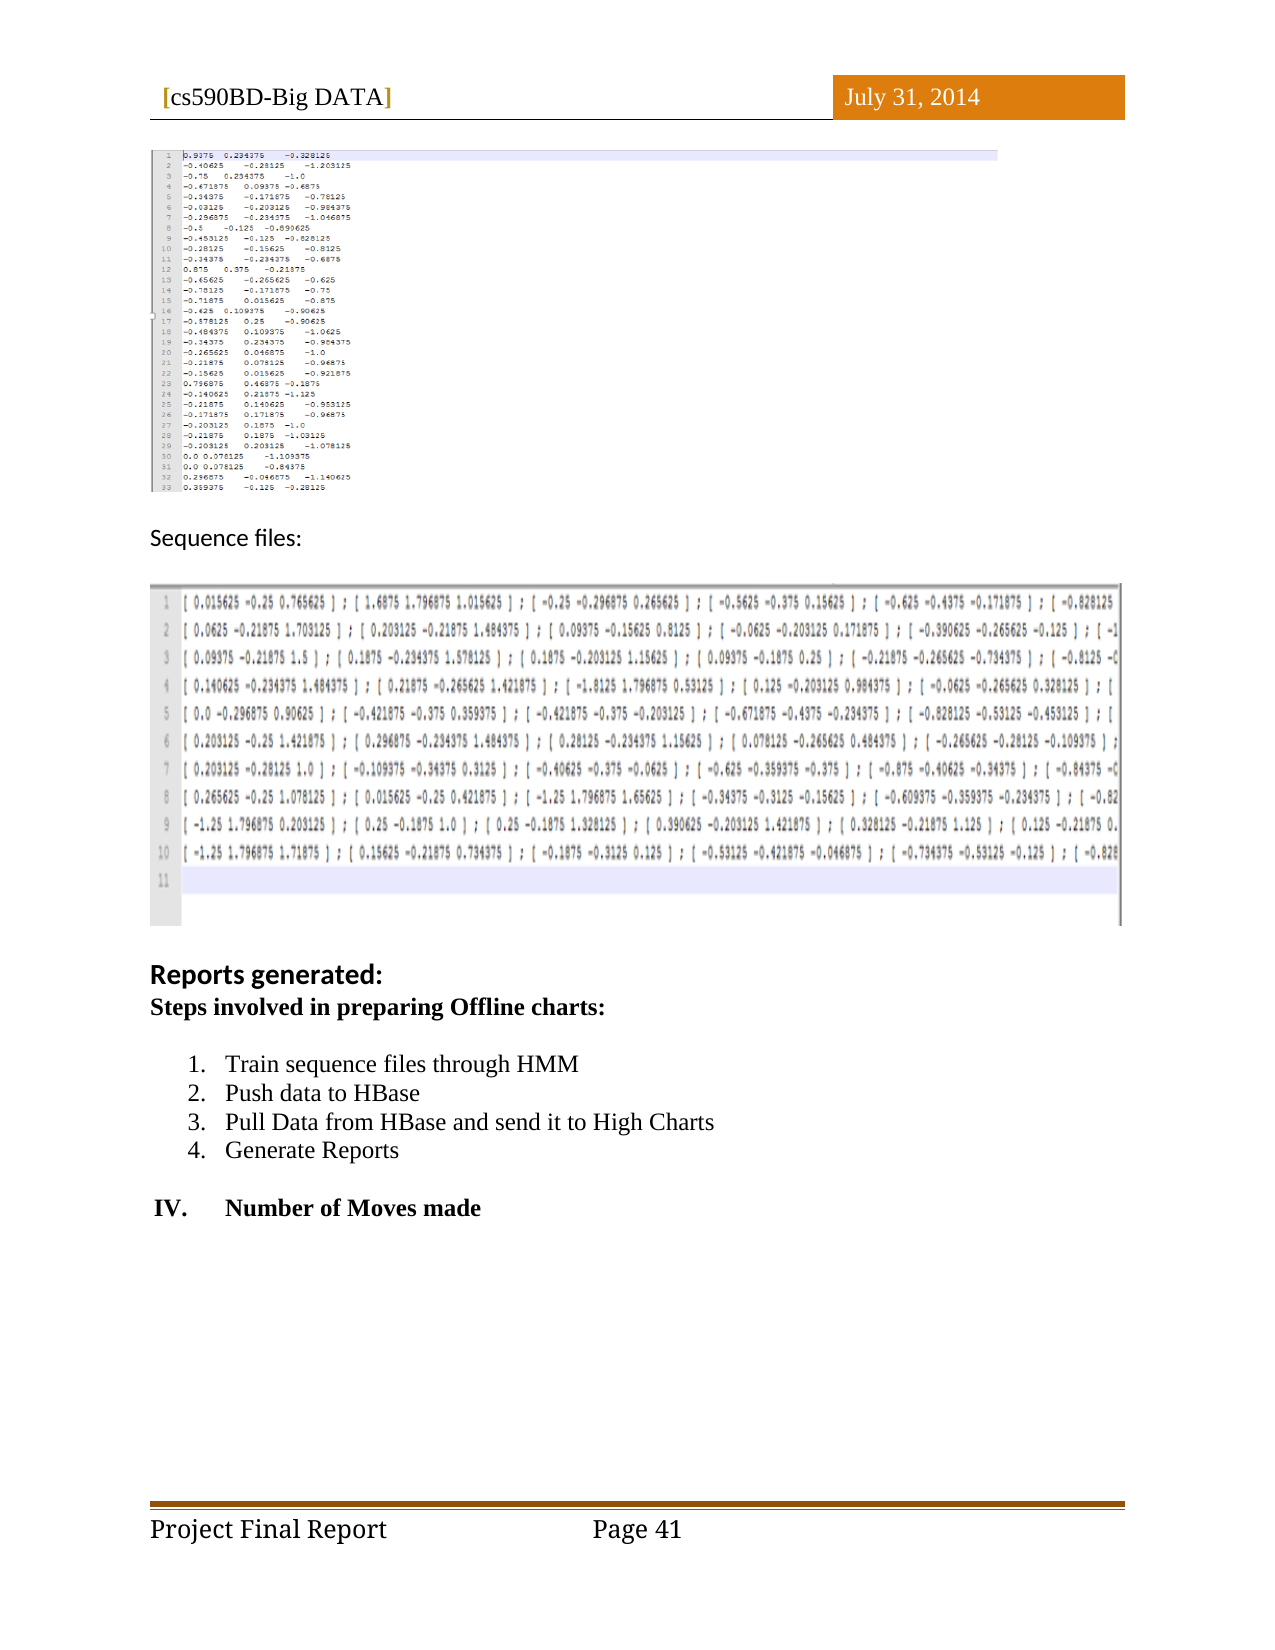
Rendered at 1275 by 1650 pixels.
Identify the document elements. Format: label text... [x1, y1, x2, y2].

picture [150, 150, 998, 492]
text Steps involved in preparing Offline charts: [150, 992, 1125, 1020]
list Number of Moves made [187, 1193, 1125, 1222]
list Push data to HBase [187, 1078, 1125, 1107]
list Pull Data from HBase and send it to High Charts [187, 1107, 1125, 1135]
picture [150, 583, 1125, 926]
text Reports generated: [150, 956, 1125, 992]
list Train sequence files through HMM [187, 1049, 1125, 1078]
list Generate Reports [187, 1135, 1125, 1164]
text Sequence files: [150, 522, 1125, 553]
